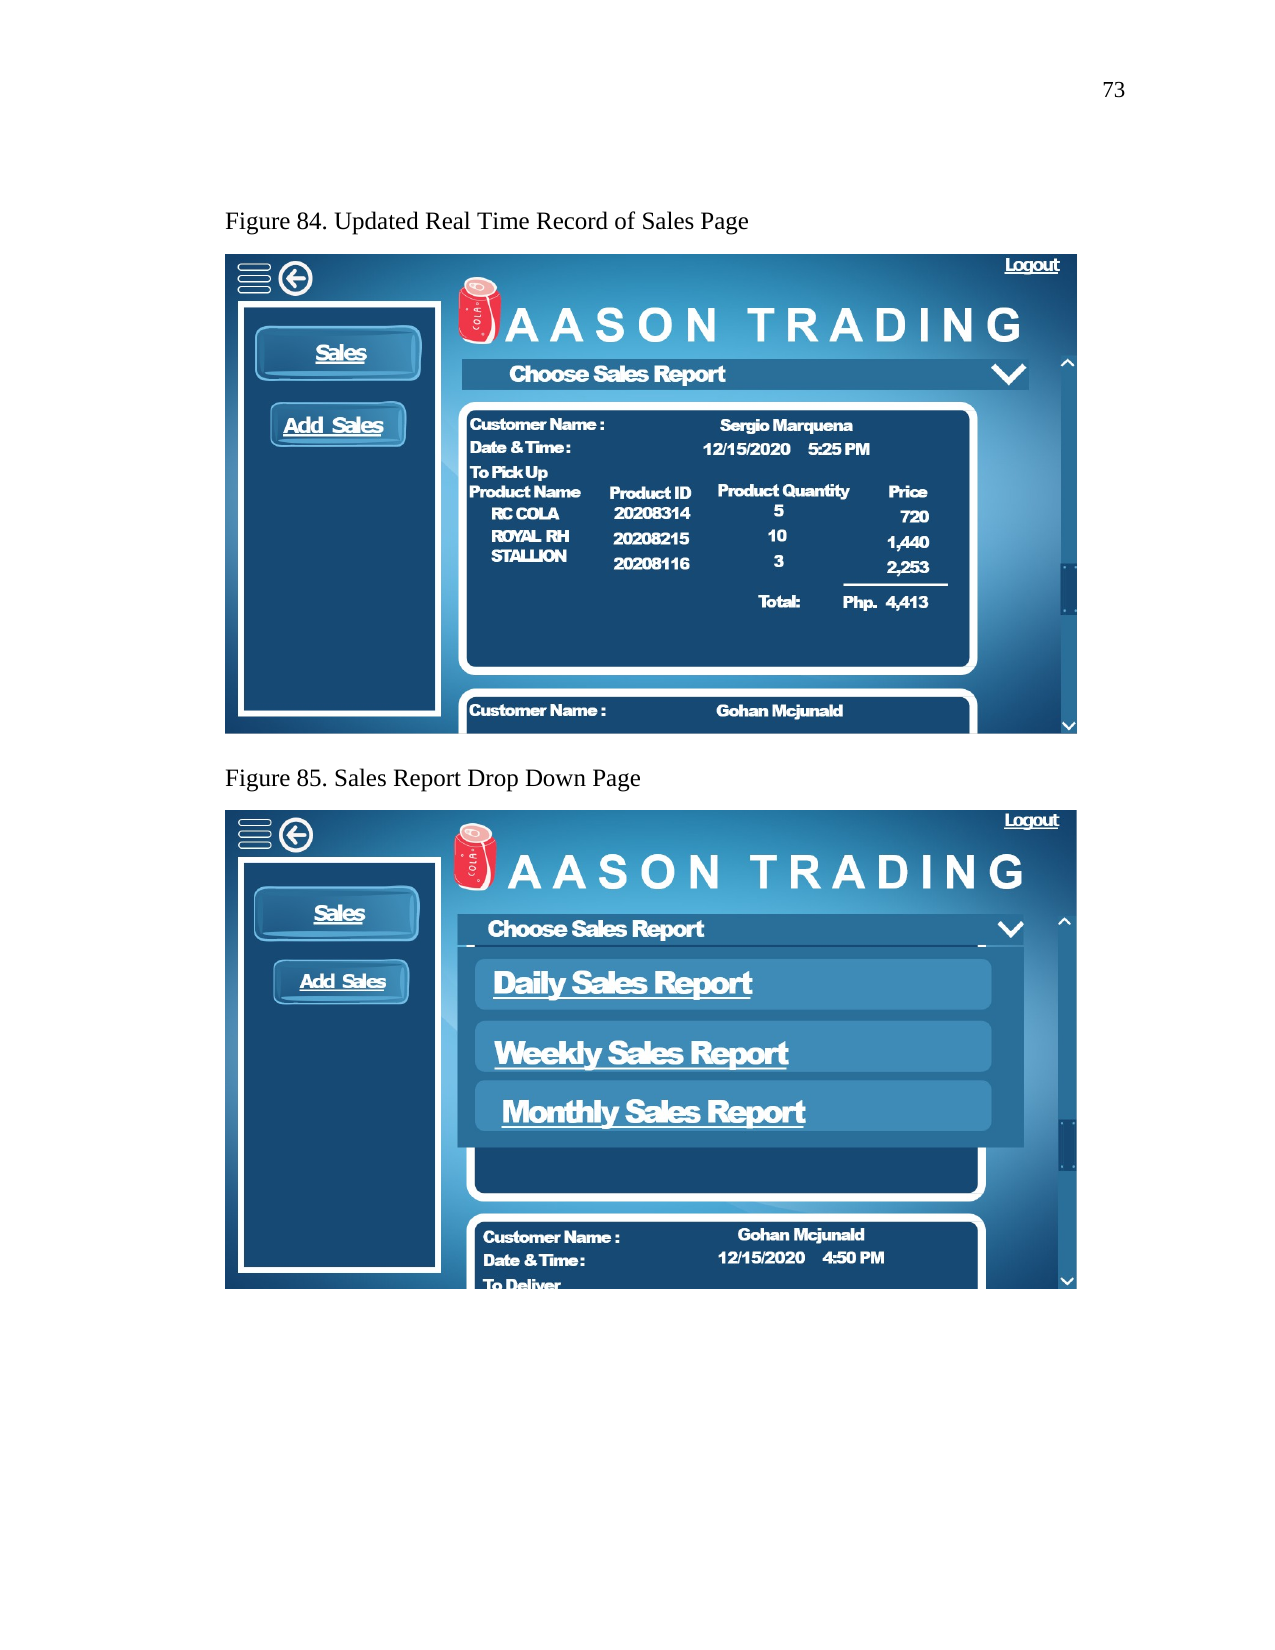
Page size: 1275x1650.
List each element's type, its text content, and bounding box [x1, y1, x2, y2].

text Figure 84. Updated Real Time Record of Sales Page [225, 206, 1221, 235]
picture [225, 254, 1078, 734]
text Figure 85. Sales Report Drop Down Page [225, 763, 1221, 791]
picture [225, 810, 1077, 1289]
